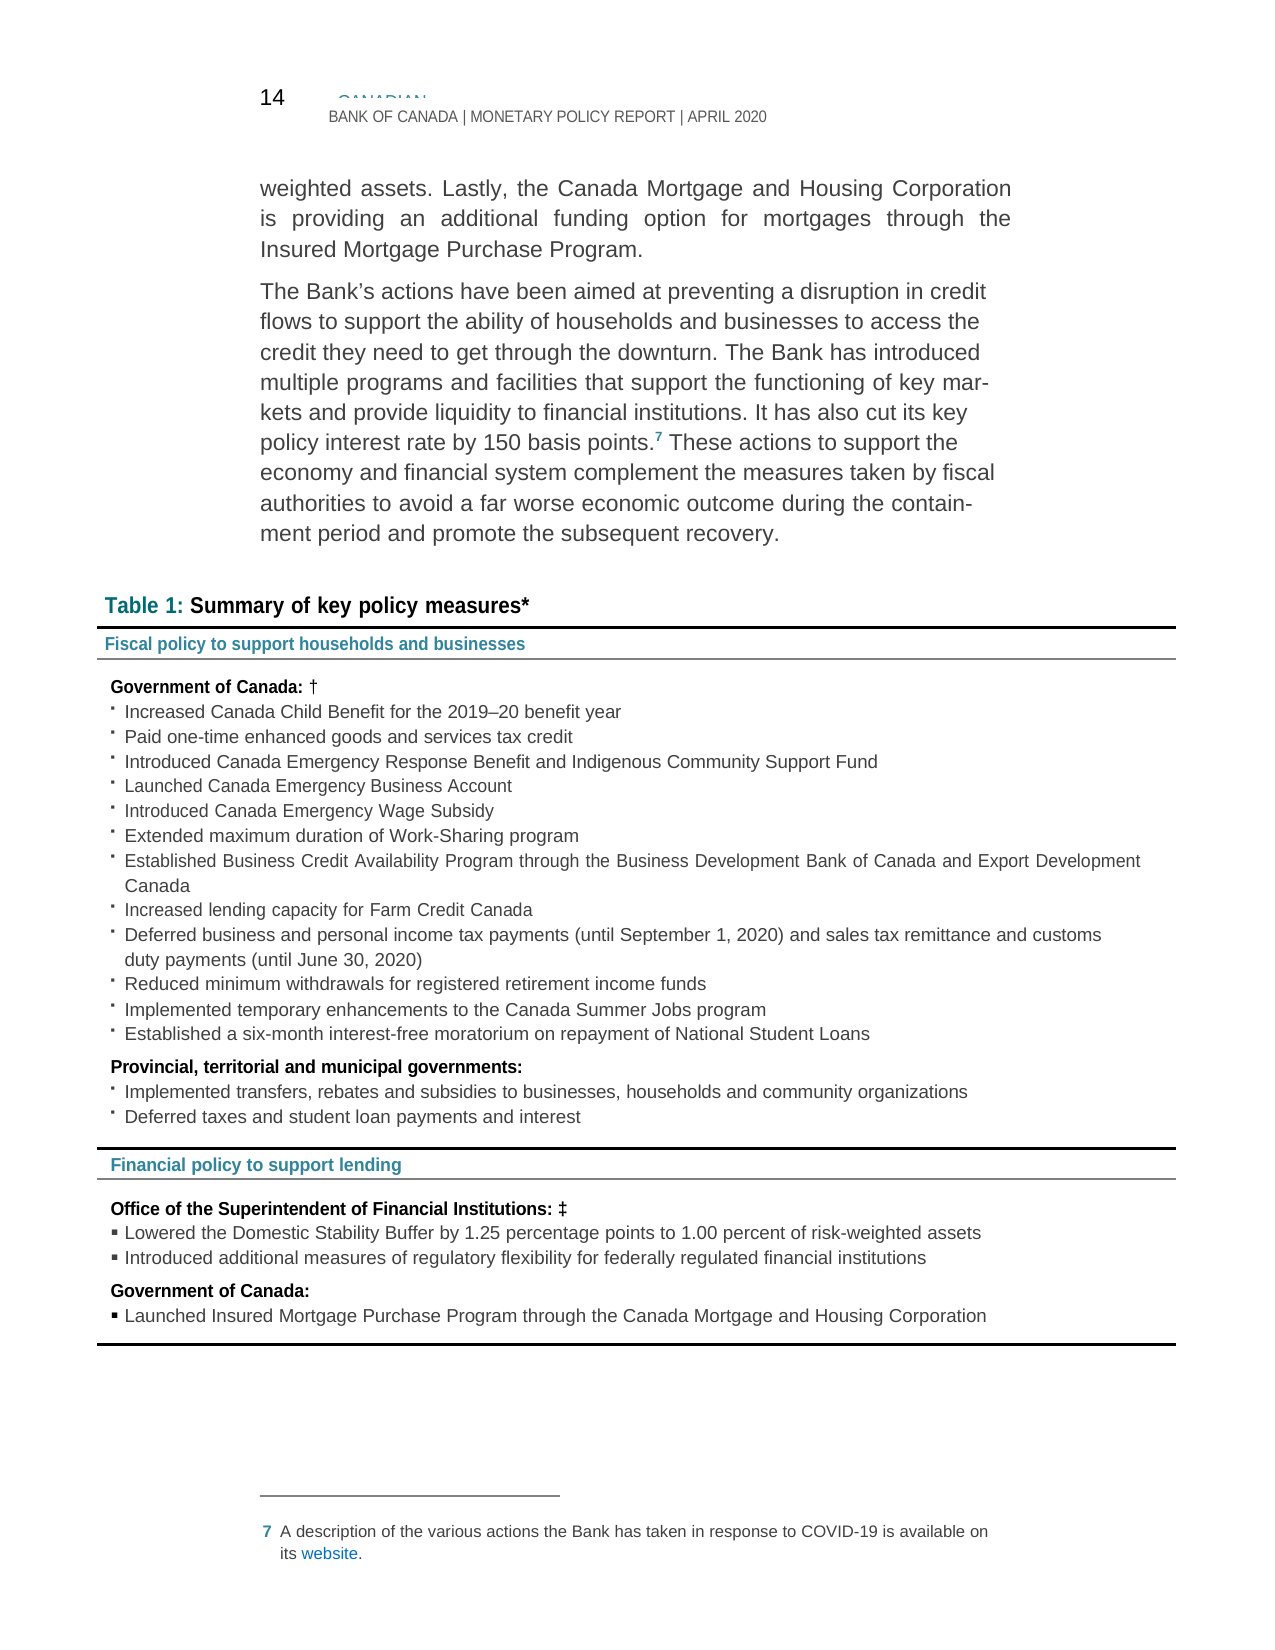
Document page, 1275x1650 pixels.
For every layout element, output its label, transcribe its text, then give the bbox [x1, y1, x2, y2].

text weighted assets. Lastly, the Canada Mortgage and Housing Corporation is providing an additional funding option for mortgages through the Insured Mortgage Purchase Program. [260, 175, 1012, 262]
table_cell Financial policy to support lending [97, 1150, 1176, 1178]
table_header Table 1: Summary of key policy measures* [97, 589, 1176, 626]
text The Bank’s actions have been aimed at preventing a disruption in credit flows to support the ability of households and businesses to access the credit they need to get through the downturn. The Bank has introduced multiple programs and facilities that support the functioning of key mar- kets and provide liquidity to financial institutions. It has also cut its key policy interest rate by 150 basis points.7 These actions to support the economy and financial system complement the measures taken by fiscal authorities to avoid a far worse economic outcome during the contain- ment period and promote the subsequent recovery. [260, 278, 1003, 546]
table_cell Government of Canada: † Increased Canada Child Benefit for the 2019–20 benefit year Paid one-time enhanced goods and services tax credit Introduced Canada Emergency Response Benefit and Indigenous Community Support Fund Launched Canada Emergency Business Account Introduced Canada Emergency Wage Subsidy Extended maximum duration of Work-Sharing program Established Business Credit Availability Program through the Business Development Bank of Canada and Export Development Canada Increased lending capacity for Farm Credit Canada Deferred business and personal income tax payments (until September 1, 2020) and sales tax remittance and customs duty payments (until June 30, 2020) Reduced minimum withdrawals for registered retirement income funds Implemented temporary enhancements to the Canada Summer Jobs program Established a six-month interest-free moratorium on repayment of National Student Loans Provincial, territorial and municipal governments: Implemented transfers, rebates and subsidies to businesses, households and community organizations Deferred taxes and student loan payments and interest [97, 660, 1176, 1147]
list A description of the various actions the Bank has taken in response to COVID-19 is available on its website. [262, 1522, 1000, 1563]
table_cell Fiscal policy to support households and businesses [97, 629, 1176, 657]
text BANK OF CANADA | MONETARY POLICY REPORT | APRIL 2020 [328, 106, 1217, 126]
table_cell Office of the Superintendent of Financial Institutions: ‡ Lowered the Domestic Stability Buffer by 1.25 percentage points to 1.00 percent of risk-weighted assets Introduced additional measures of regulatory flexibility for federally regulated financial institutions Government of Canada: Launched Insured Mortgage Purchase Program through the Canada Mortgage and Housing Corporation [97, 1180, 1176, 1343]
